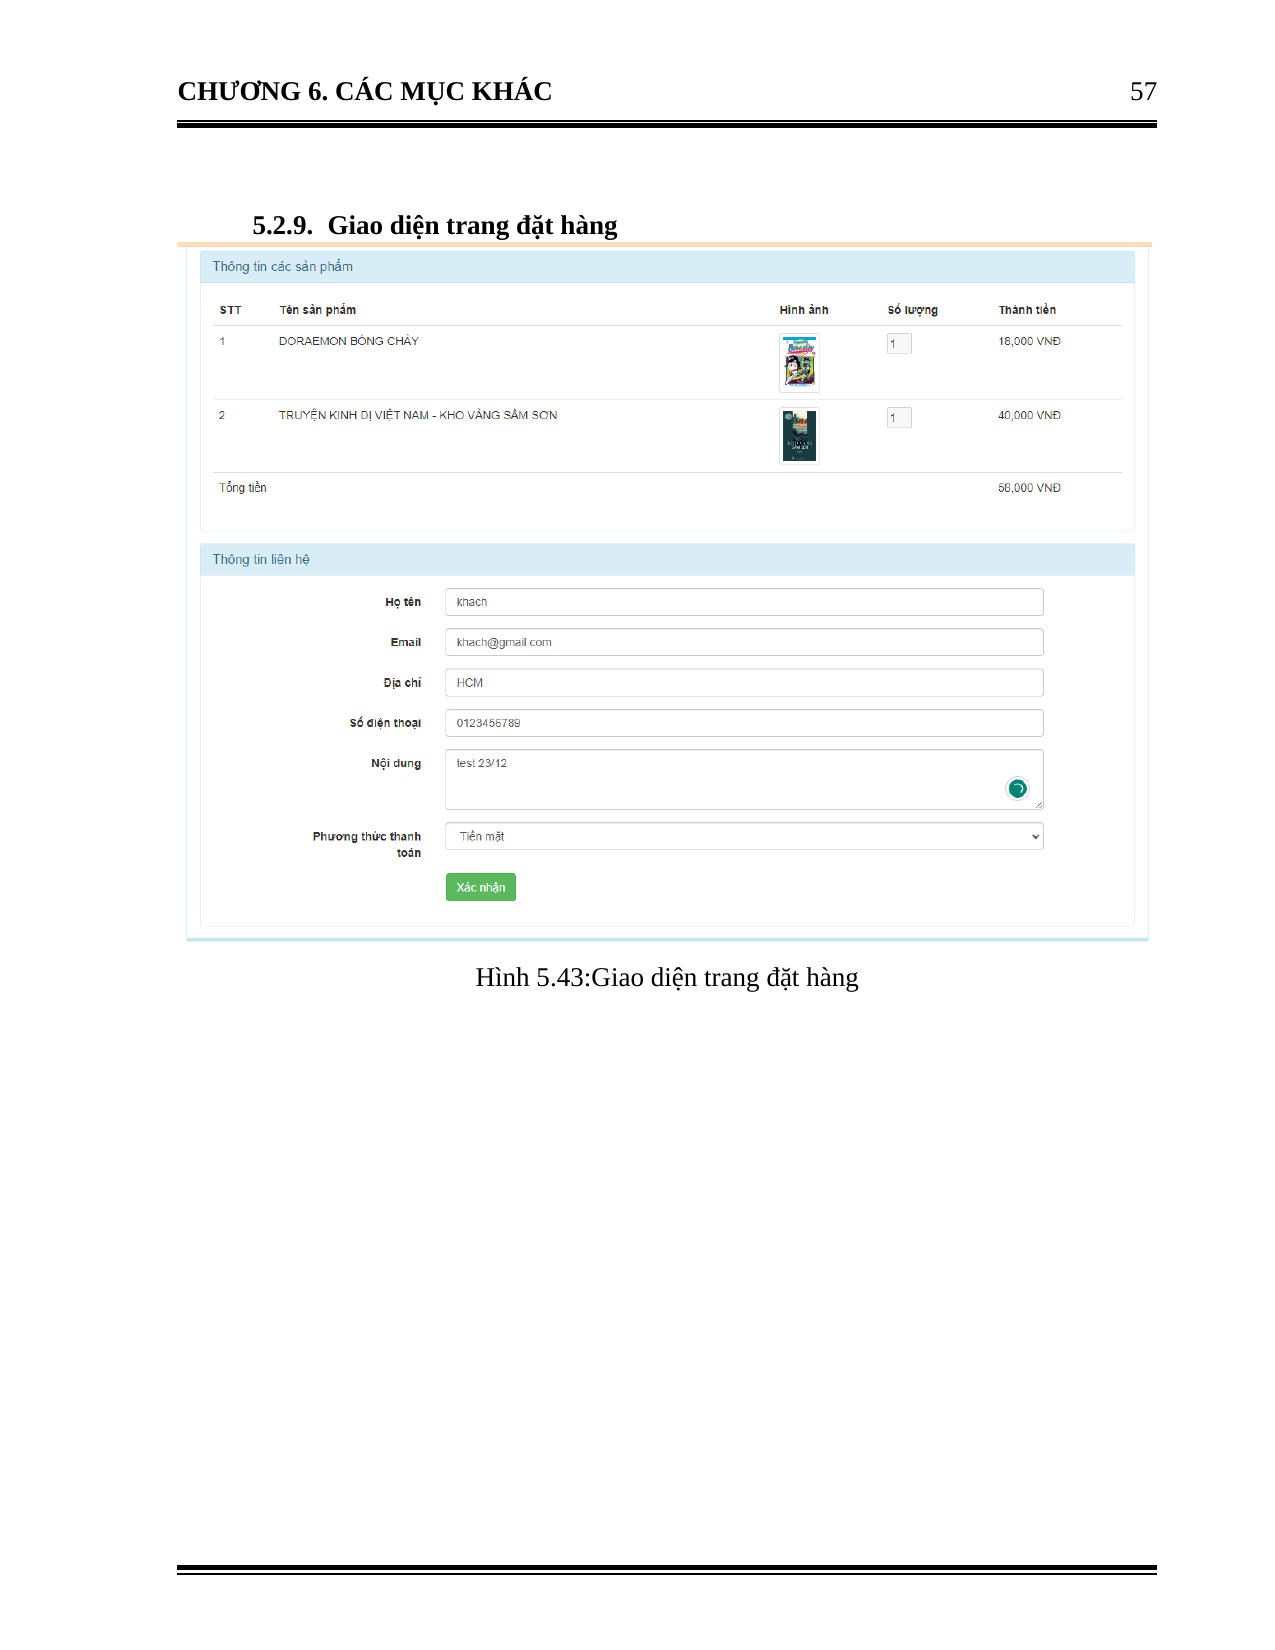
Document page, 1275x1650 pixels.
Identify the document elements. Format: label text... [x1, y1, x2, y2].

subtitle Giao diện trang đặt hàng [252, 209, 1157, 240]
picture [177, 242, 1153, 942]
